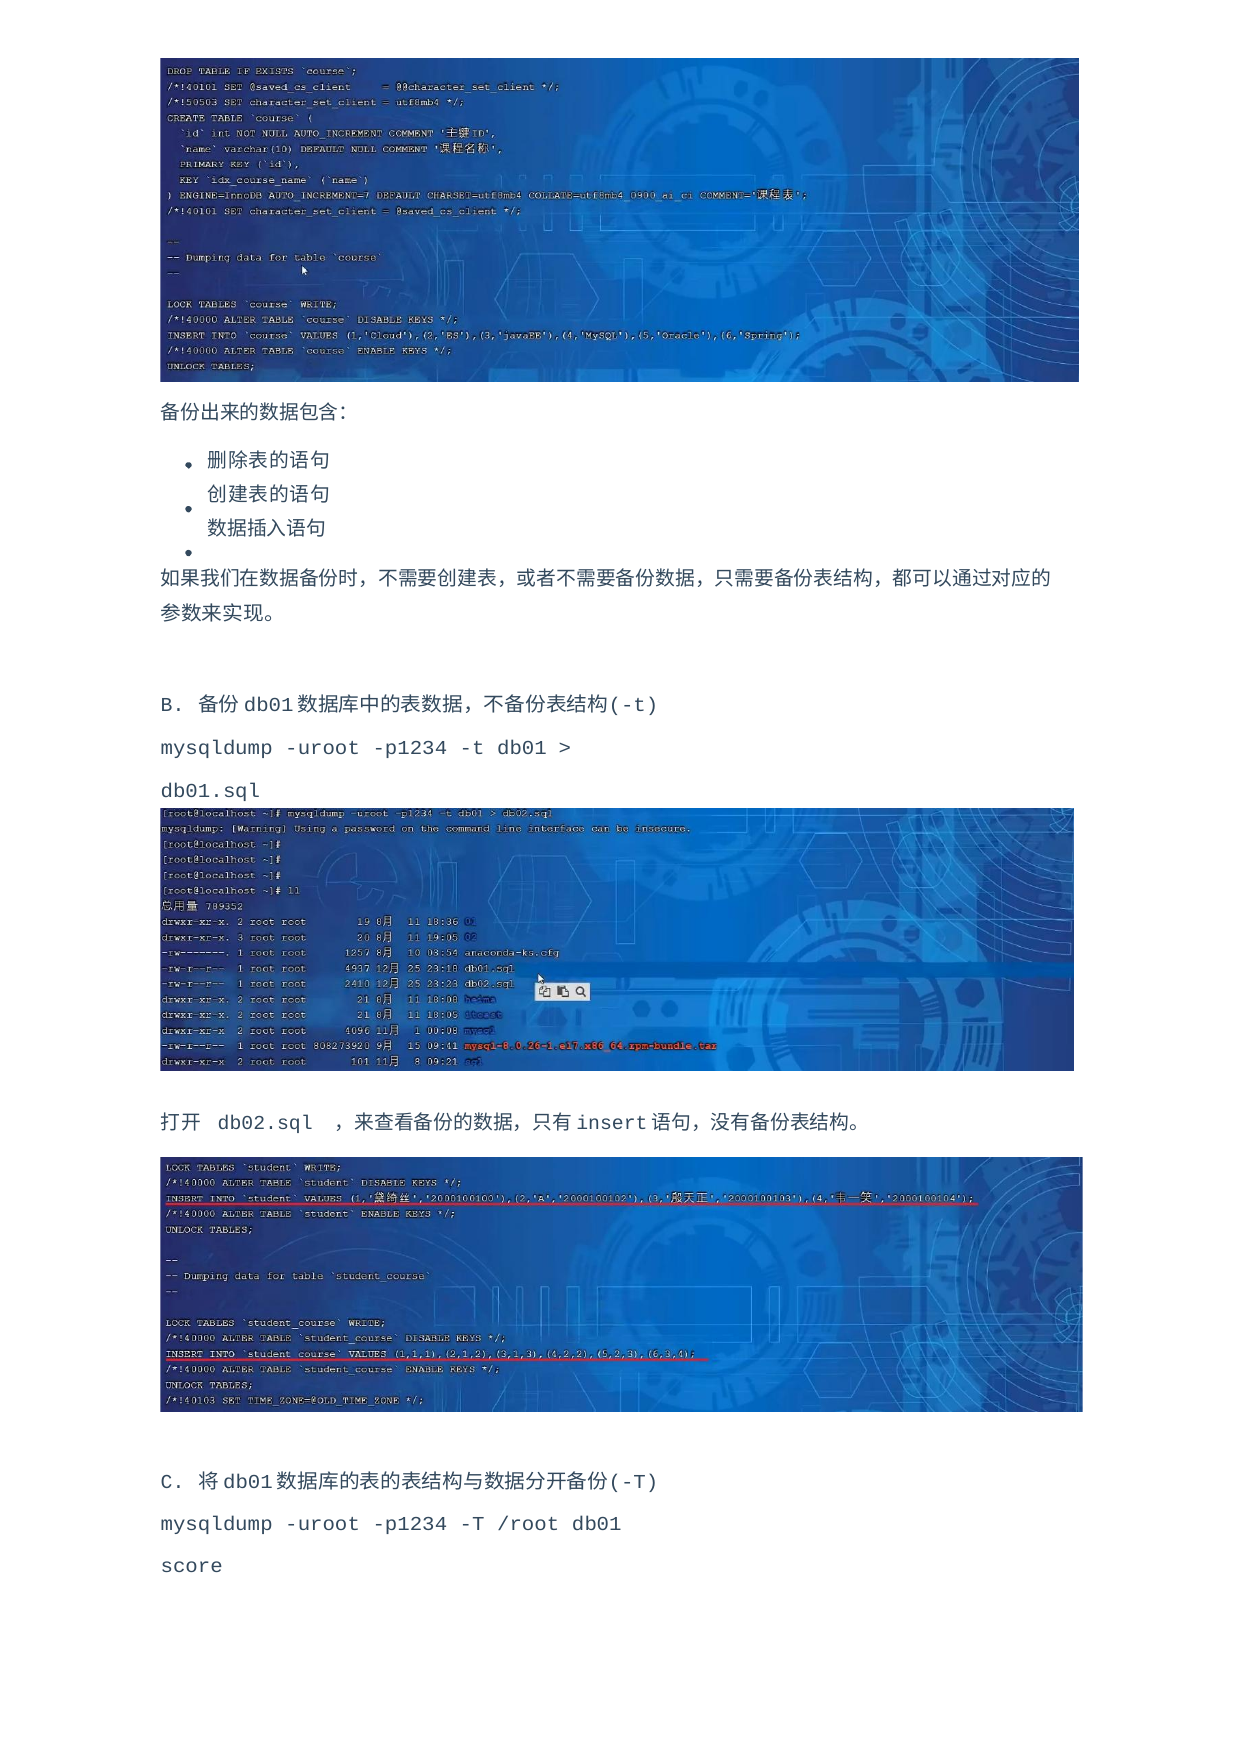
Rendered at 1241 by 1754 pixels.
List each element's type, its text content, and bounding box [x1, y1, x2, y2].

picture [160, 58, 1079, 382]
text 备份出来的数据包含： [160, 396, 1094, 425]
picture [160, 1157, 1083, 1412]
list 备份db01数据库中的表数据，不备份表结构(-t) mysqldump -uroot -p1234 -t db01 > db01.sql [160, 688, 680, 804]
text 删除表的语句创建表的语句数据插入语句 [207, 444, 330, 541]
picture [160, 808, 1074, 1071]
list 将db01数据库的表的表结构与数据分开备份(-T) mysqldump -uroot -p1234 -T /root db01 score [160, 1466, 692, 1579]
text 如果我们在数据备份时，不需要创建表，或者不需要备份数据，只需要备份表结构，都可以通过对应的 参数来实现。 [160, 563, 1076, 626]
